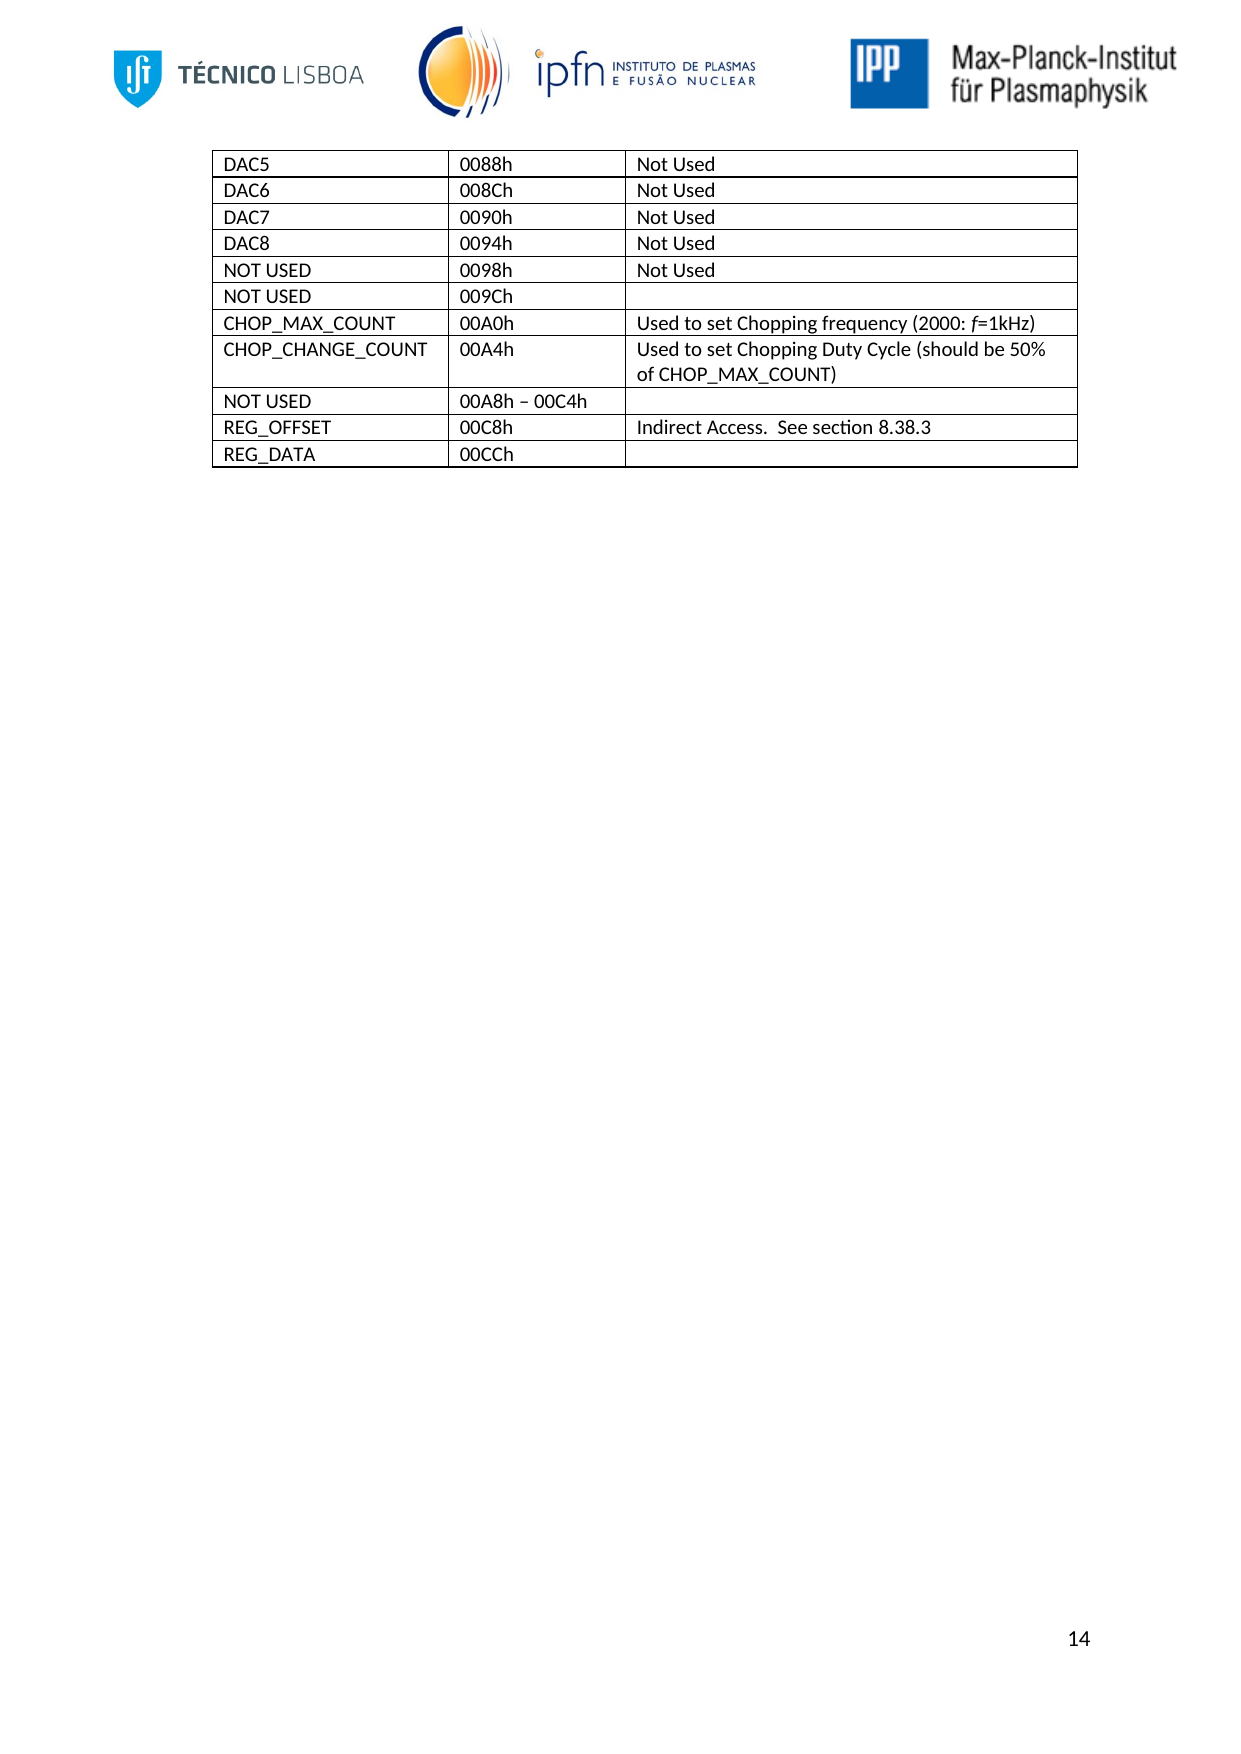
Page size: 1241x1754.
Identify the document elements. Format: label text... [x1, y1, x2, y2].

table_cell CHOP_CHANGE_COUNT [213, 336, 448, 387]
table_cell 009Ch [449, 283, 625, 309]
table_cell 008Ch [449, 178, 625, 203]
table_cell DAC5 [213, 151, 448, 176]
table_cell 00A0h [449, 310, 625, 335]
table_cell DAC8 [213, 230, 448, 256]
table_cell REG_DATA [213, 441, 448, 466]
table_cell Not Used [626, 151, 1077, 176]
table_cell NOT USED [213, 388, 448, 413]
table_cell DAC7 [213, 204, 448, 229]
picture [826, 25, 1210, 123]
table_cell 00A4h [449, 336, 625, 387]
table_cell CHOP_MAX_COUNT [213, 310, 448, 335]
table_cell 0088h [449, 151, 625, 176]
table_cell Not Used [626, 230, 1077, 256]
table_cell [626, 283, 1077, 309]
table_cell NOT USED [213, 283, 448, 309]
table_cell Used to set Chopping Duty Cycle (should be 50% of CHOP_MAX_COUNT) [626, 336, 1077, 387]
table_cell Not Used [626, 178, 1077, 203]
table_cell 00CCh [449, 441, 625, 466]
table_cell Used to set Chopping frequency (2000: f=1kHz) [626, 310, 1077, 335]
table_cell Indirect Access. See section 8.38.3 [626, 415, 1077, 440]
table_cell Not Used [626, 257, 1077, 282]
table_cell 0094h [449, 230, 625, 256]
picture [79, 42, 392, 114]
table_cell NOT USED [213, 257, 448, 282]
table_cell 0090h [449, 204, 625, 229]
table_cell 0098h [449, 257, 625, 282]
table_cell 00C8h [449, 415, 625, 440]
table_cell DAC6 [213, 178, 448, 203]
table_cell [626, 441, 1077, 466]
table_cell Not Used [626, 204, 1077, 229]
table_cell REG_OFFSET [213, 415, 448, 440]
table_cell [626, 388, 1077, 413]
picture [403, 16, 763, 130]
table_cell 00A8h – 00C4h [449, 388, 625, 413]
